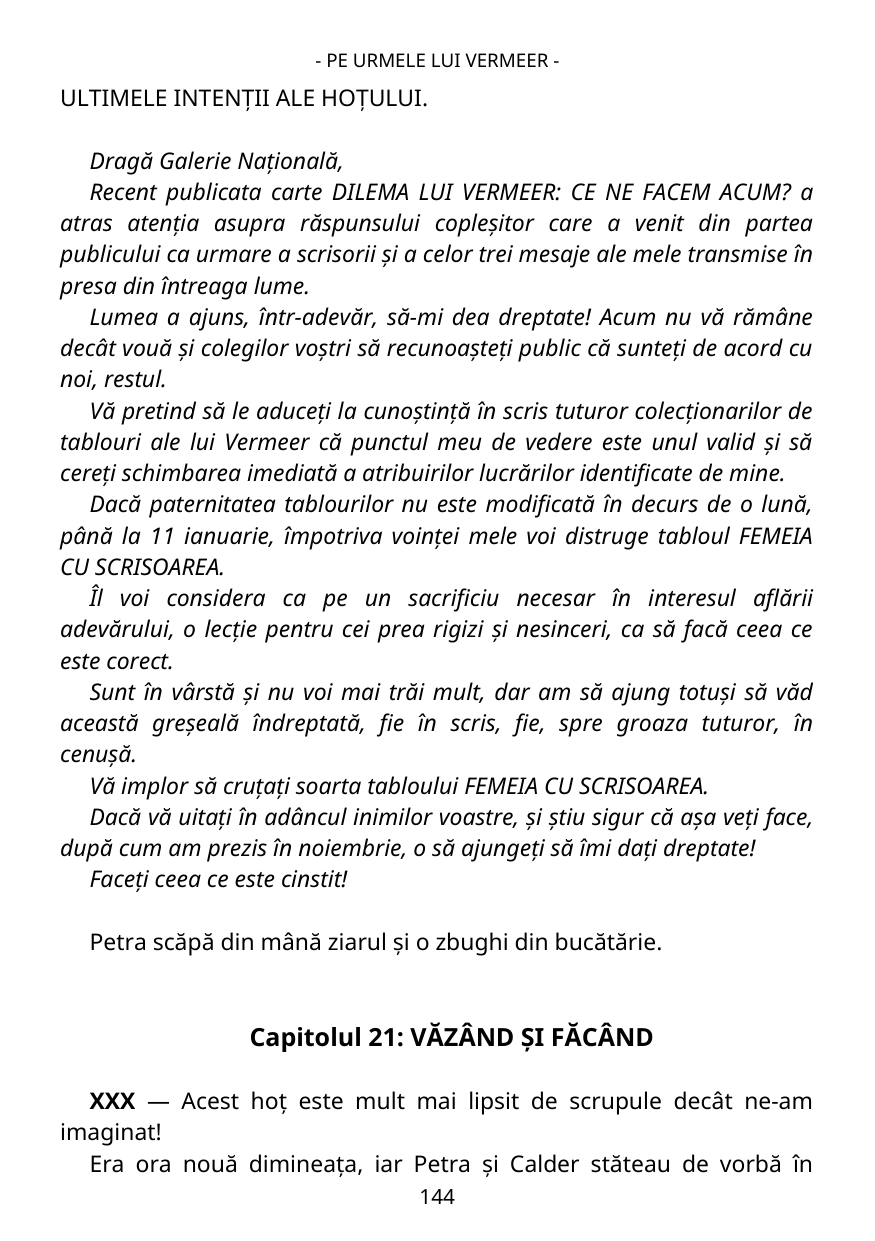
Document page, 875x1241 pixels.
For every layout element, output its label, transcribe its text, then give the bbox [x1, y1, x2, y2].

text Dacă vă uitaţi în adâncul inimilor voastre, şi ştiu sigur că aşa veţi face, după cum am prezis în noiembrie, o să ajungeţi să îmi daţi dreptate! [60, 801, 814, 863]
text Vă pretind să le aduceţi la cunoştinţă în scris tuturor colecţionarilor de tablouri ale lui Vermeer că punctul meu de vedere este unul valid şi să cereţi schimbarea imediată a atribuirilor lucrărilor identificate de mine. [60, 395, 814, 488]
text Lumea a ajuns, într-adevăr, să-mi dea dreptate! Acum nu vă rămâne decât vouă şi colegilor voştri să recunoaşteţi public că sunteţi de acord cu noi, restul. [60, 301, 814, 395]
text Sunt în vârstă şi nu voi mai trăi mult, dar am să ajung totuşi să văd această greşeală îndreptată, fie în scris, fie, spre groaza tuturor, în cenuşă. [60, 676, 814, 770]
text Capitolul 21: VĂZÂND ŞI FĂCÂND [60, 1020, 814, 1054]
text XXX — Acest hoţ este mult mai lipsit de scrupule decât ne-am imaginat! [60, 1085, 814, 1147]
text Faceţi ceea ce este cinstit! [60, 863, 814, 895]
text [60, 82, 814, 113]
text Dacă paternitatea tablourilor nu este modificată în decurs de o lună, până la 11 ianuarie, împotriva voinţei mele voi distruge tabloul FEMEIA CU SCRISOAREA. [60, 488, 814, 582]
text Vă implor să cruţaţi soarta tabloului FEMEIA CU SCRISOAREA. [60, 770, 814, 801]
text Recent publicata carte DILEMA LUI VERMEER: CE NE FACEM ACUM? a atras atenţia asupra răspunsului copleşitor care a venit din partea publicului ca urmare a scrisorii şi a celor trei mesaje ale mele transmise în presa din întreaga lume. [60, 176, 814, 301]
text Îl voi considera ca pe un sacrificiu necesar în interesul aflării adevărului, o lecţie pentru cei prea rigizi şi nesinceri, ca să facă ceea ce este corect. [60, 582, 814, 676]
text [60, 1147, 814, 1179]
text Petra scăpă din mână ziarul şi o zbughi din bucătărie. [60, 926, 814, 957]
text Dragă Galerie Naţională, [60, 145, 814, 176]
